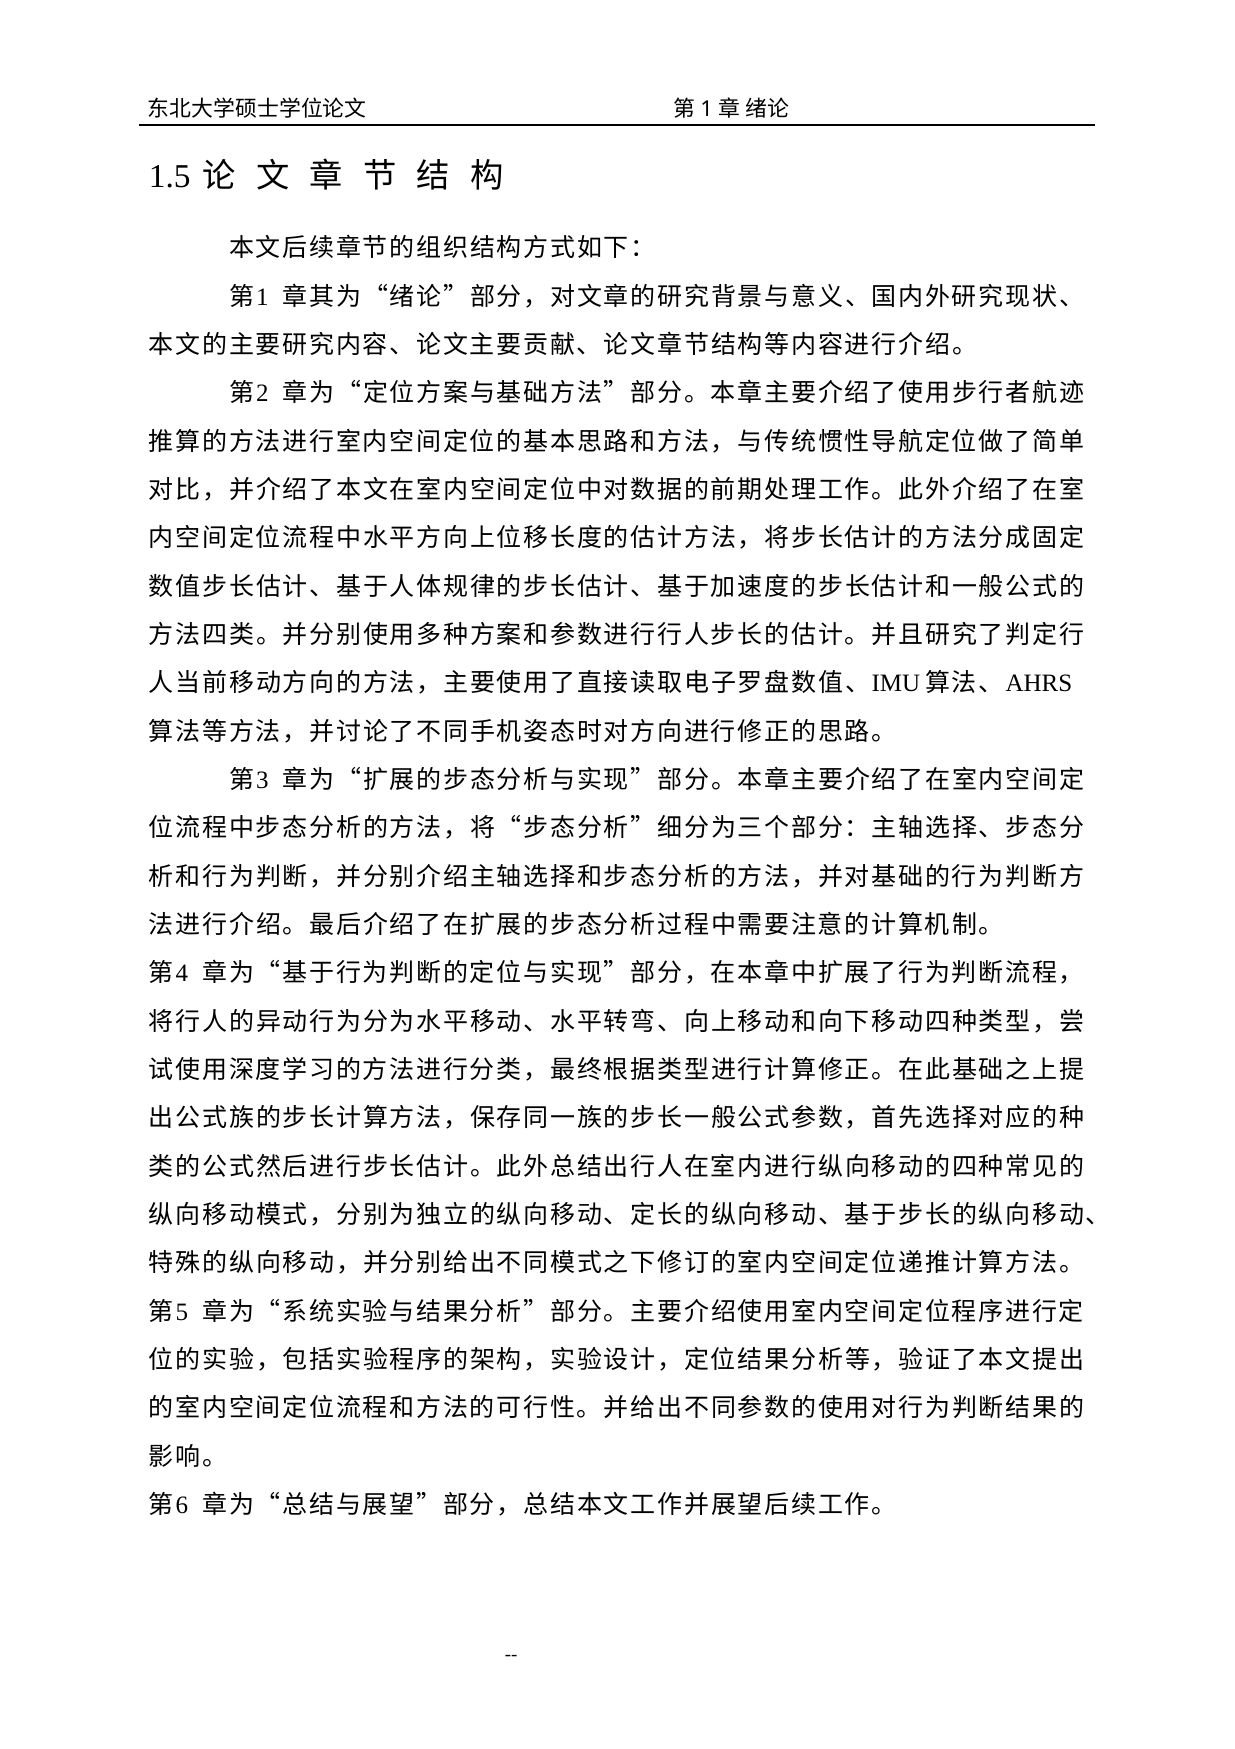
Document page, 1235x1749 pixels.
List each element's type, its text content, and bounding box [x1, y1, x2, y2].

list 为“总结与展望”部分，总结本文工作并展望后续工作。 [149, 1478, 1086, 1527]
list 为“定位方案与基础方法”部分。本章主要介绍了使用步行者航迹推算的方法进行室内空间定位的基本思路和方法，与传统惯性导航定位做了简单对比，并介绍了本文在室内空间定位中对数据的前期处理工作。此外介绍了在室内空间定位流程中水平方向上位移长度的估计方法，将步长估计的方法分成固定数值步长估计、基于人体规律的步长估计、基于加速度的步长估计和一般公式的方法四类。并分别使用多种方案和参数进行行人步长的估计。并且研究了判定行人当前移动方向的方法，主要使用了直接读取电子罗盘数值、IMU算法、AHRS算法等方法，并讨论了不同手机姿态时对方向进行修正的思路。 [149, 367, 1086, 753]
text 本文后续章节的组织结构方式如下： [149, 222, 1086, 270]
subtitle 论文章节结构 [149, 149, 1086, 197]
list 为“系统实验与结果分析”部分。主要介绍使用室内空间定位程序进行定位的实验，包括实验程序的架构，实验设计，定位结果分析等，验证了本文提出的室内空间定位流程和方法的可行性。并给出不同参数的使用对行为判断结果的影响。 [149, 1285, 1086, 1478]
list 为“扩展的步态分析与实现”部分。本章主要介绍了在室内空间定位流程中步态分析的方法，将“步态分析”细分为三个部分：主轴选择、步态分析和行为判断，并分别介绍主轴选择和步态分析的方法，并对基础的行为判断方法进行介绍。最后介绍了在扩展的步态分析过程中需要注意的计算机制。 [149, 753, 1086, 947]
list 为“基于行为判断的定位与实现”部分，在本章中扩展了行为判断流程，将行人的异动行为分为水平移动、水平转弯、向上移动和向下移动四种类型，尝试使用深度学习的方法进行分类，最终根据类型进行计算修正。在此基础之上提出公式族的步长计算方法，保存同一族的步长一般公式参数，首先选择对应的种类的公式然后进行步长估计。此外总结出行人在室内进行纵向移动的四种常见的纵向移动模式，分别为独立的纵向移动、定长的纵向移动、基于步长的纵向移动、特殊的纵向移动，并分别给出不同模式之下修订的室内空间定位递推计算方法。 [149, 947, 1086, 1285]
list 其为“绪论”部分，对文章的研究背景与意义、国内外研究现状、本文的主要研究内容、论文主要贡献、论文章节结构等内容进行介绍。 [149, 270, 1086, 367]
